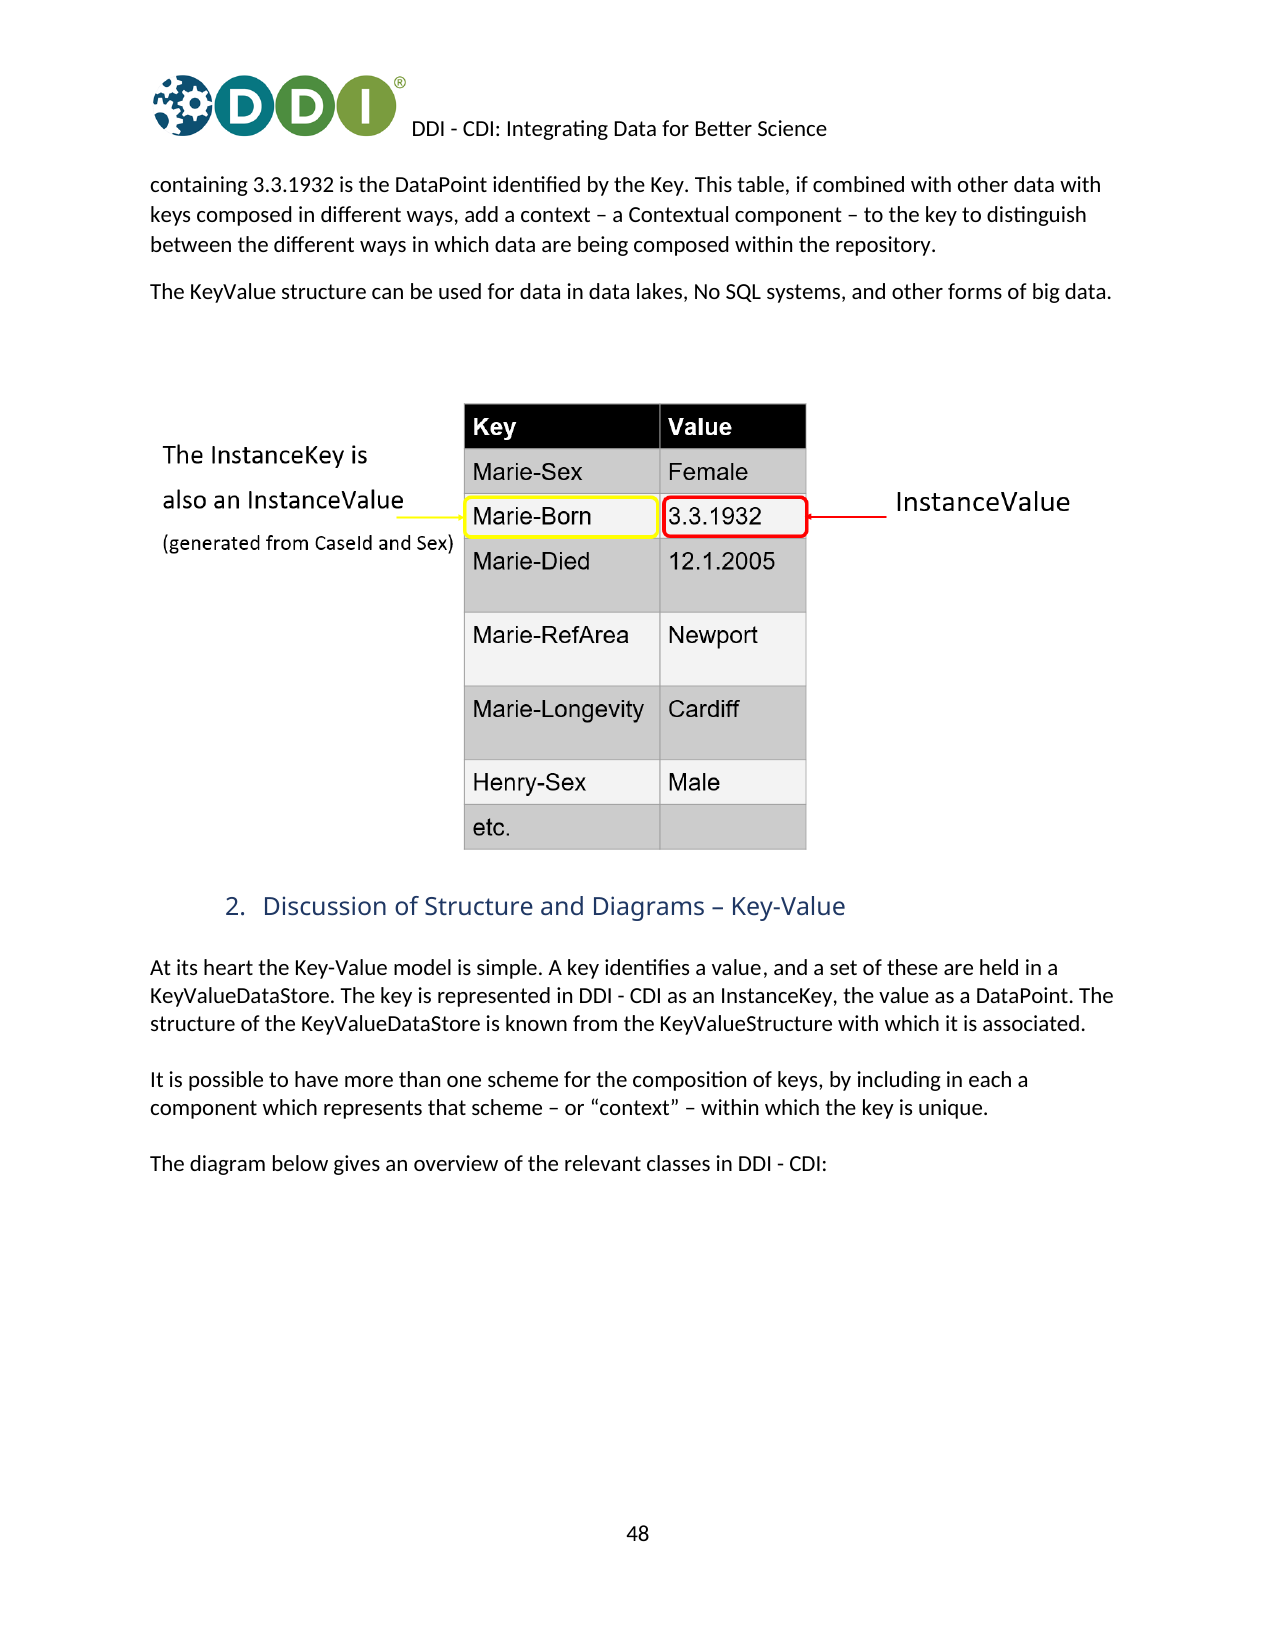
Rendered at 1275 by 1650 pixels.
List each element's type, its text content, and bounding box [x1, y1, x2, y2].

picture [150, 75, 407, 137]
text It is possible to have more than one scheme for the composition of keys, by including in each a component which represents that scheme – or “context” – within which the key is unique. [150, 1065, 1125, 1121]
text The diagram below gives an overview of the relevant classes in DDI - CDI: [150, 1149, 1125, 1177]
picture [150, 371, 1091, 870]
text At its heart the Key-Value model is simple. A key identifies a value, and a set of these are held in a KeyValueDataStore. The key is represented in DDI - CDI as an InstanceKey, the value as a DataPoint. The structure of the KeyValueDataStore is known from the KeyValueStructure with which it is associated. [150, 953, 1125, 1037]
subtitle Discussion of Structure and Diagrams – Key-Value [225, 888, 1125, 922]
text The KeyValue structure can be used for data in data lakes, No SQL systems, and other forms of big data. [150, 277, 1125, 306]
